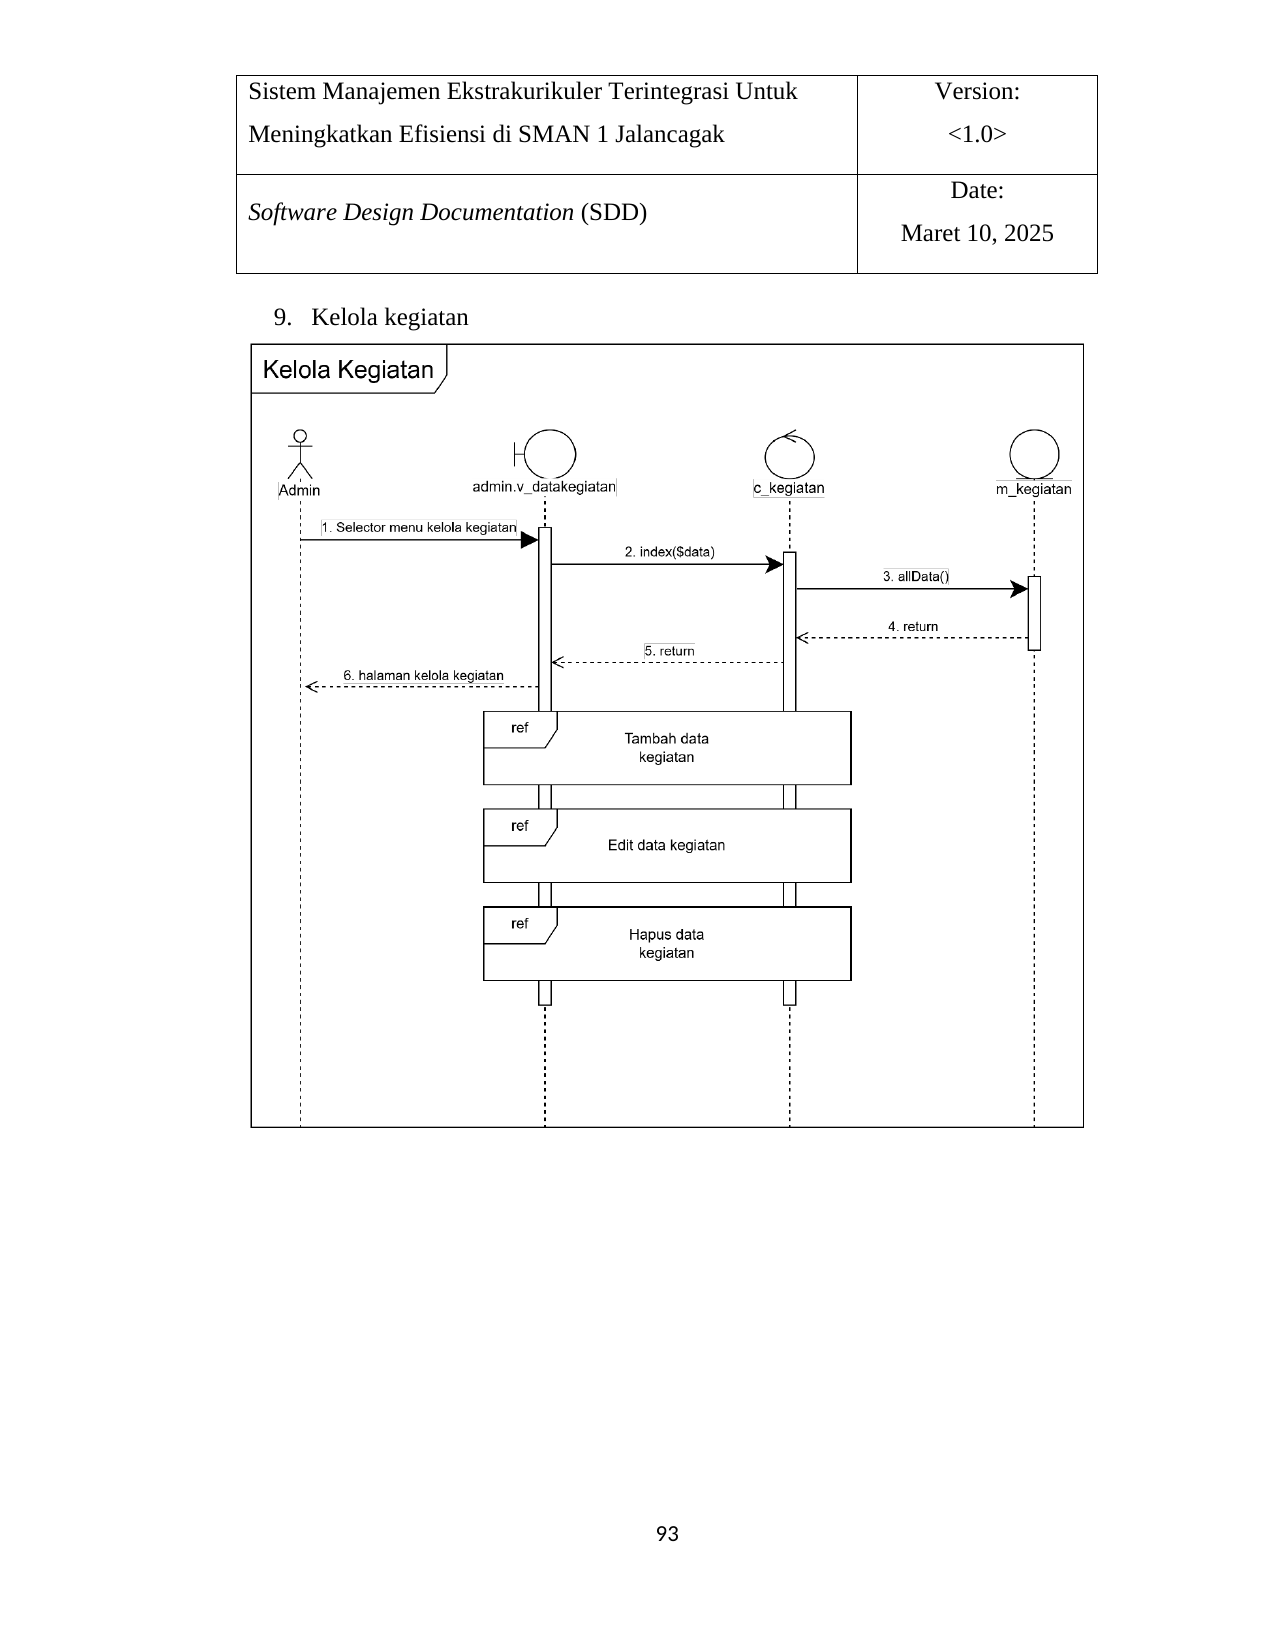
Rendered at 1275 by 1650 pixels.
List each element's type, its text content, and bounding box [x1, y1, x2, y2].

picture [238, 331, 1096, 1141]
list Kelola kegiatan [274, 302, 1098, 331]
